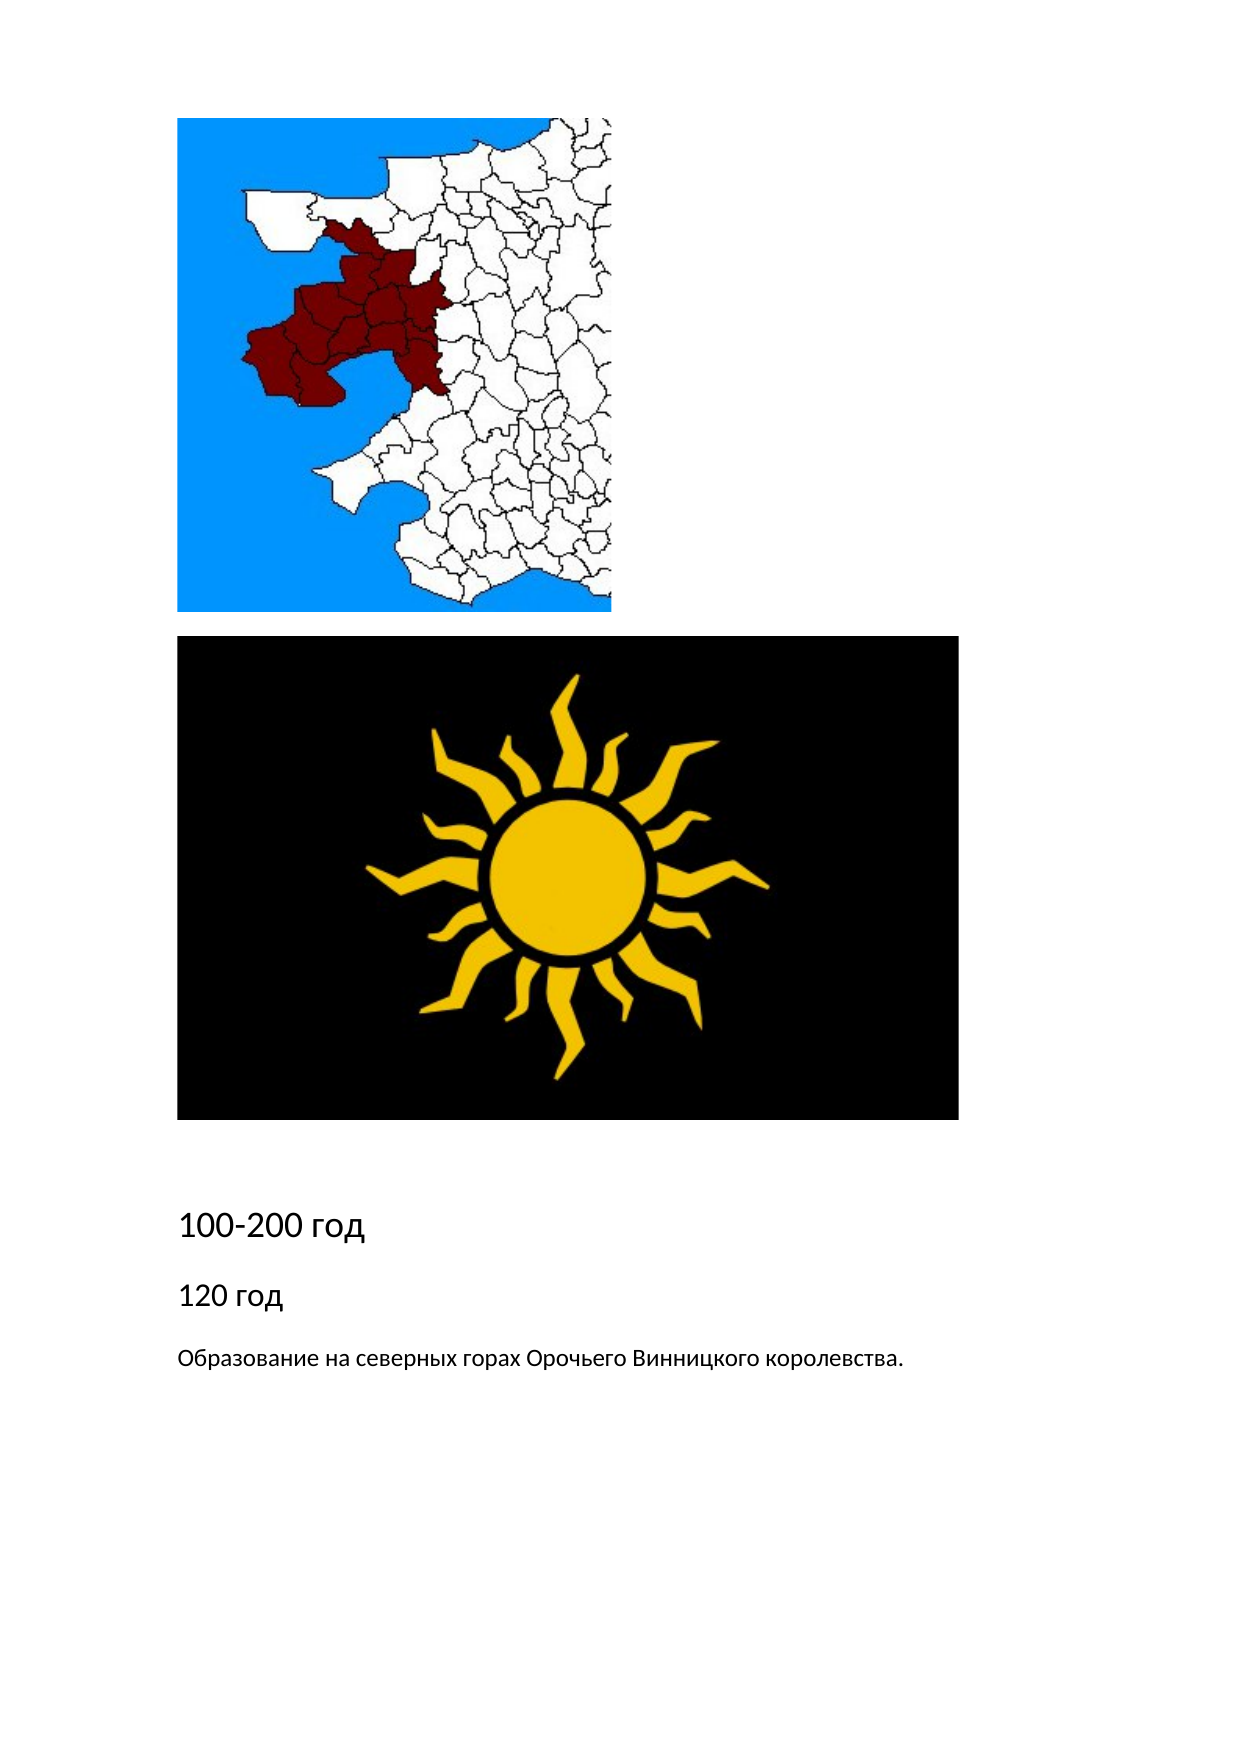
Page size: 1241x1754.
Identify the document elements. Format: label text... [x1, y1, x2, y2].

picture [177, 636, 959, 1120]
text Образование на северных горах Орочьего Винницкого королевства. [177, 1342, 1152, 1372]
picture [177, 118, 612, 612]
text 120 год [177, 1274, 1152, 1315]
text 100-200 год [177, 1201, 1152, 1247]
